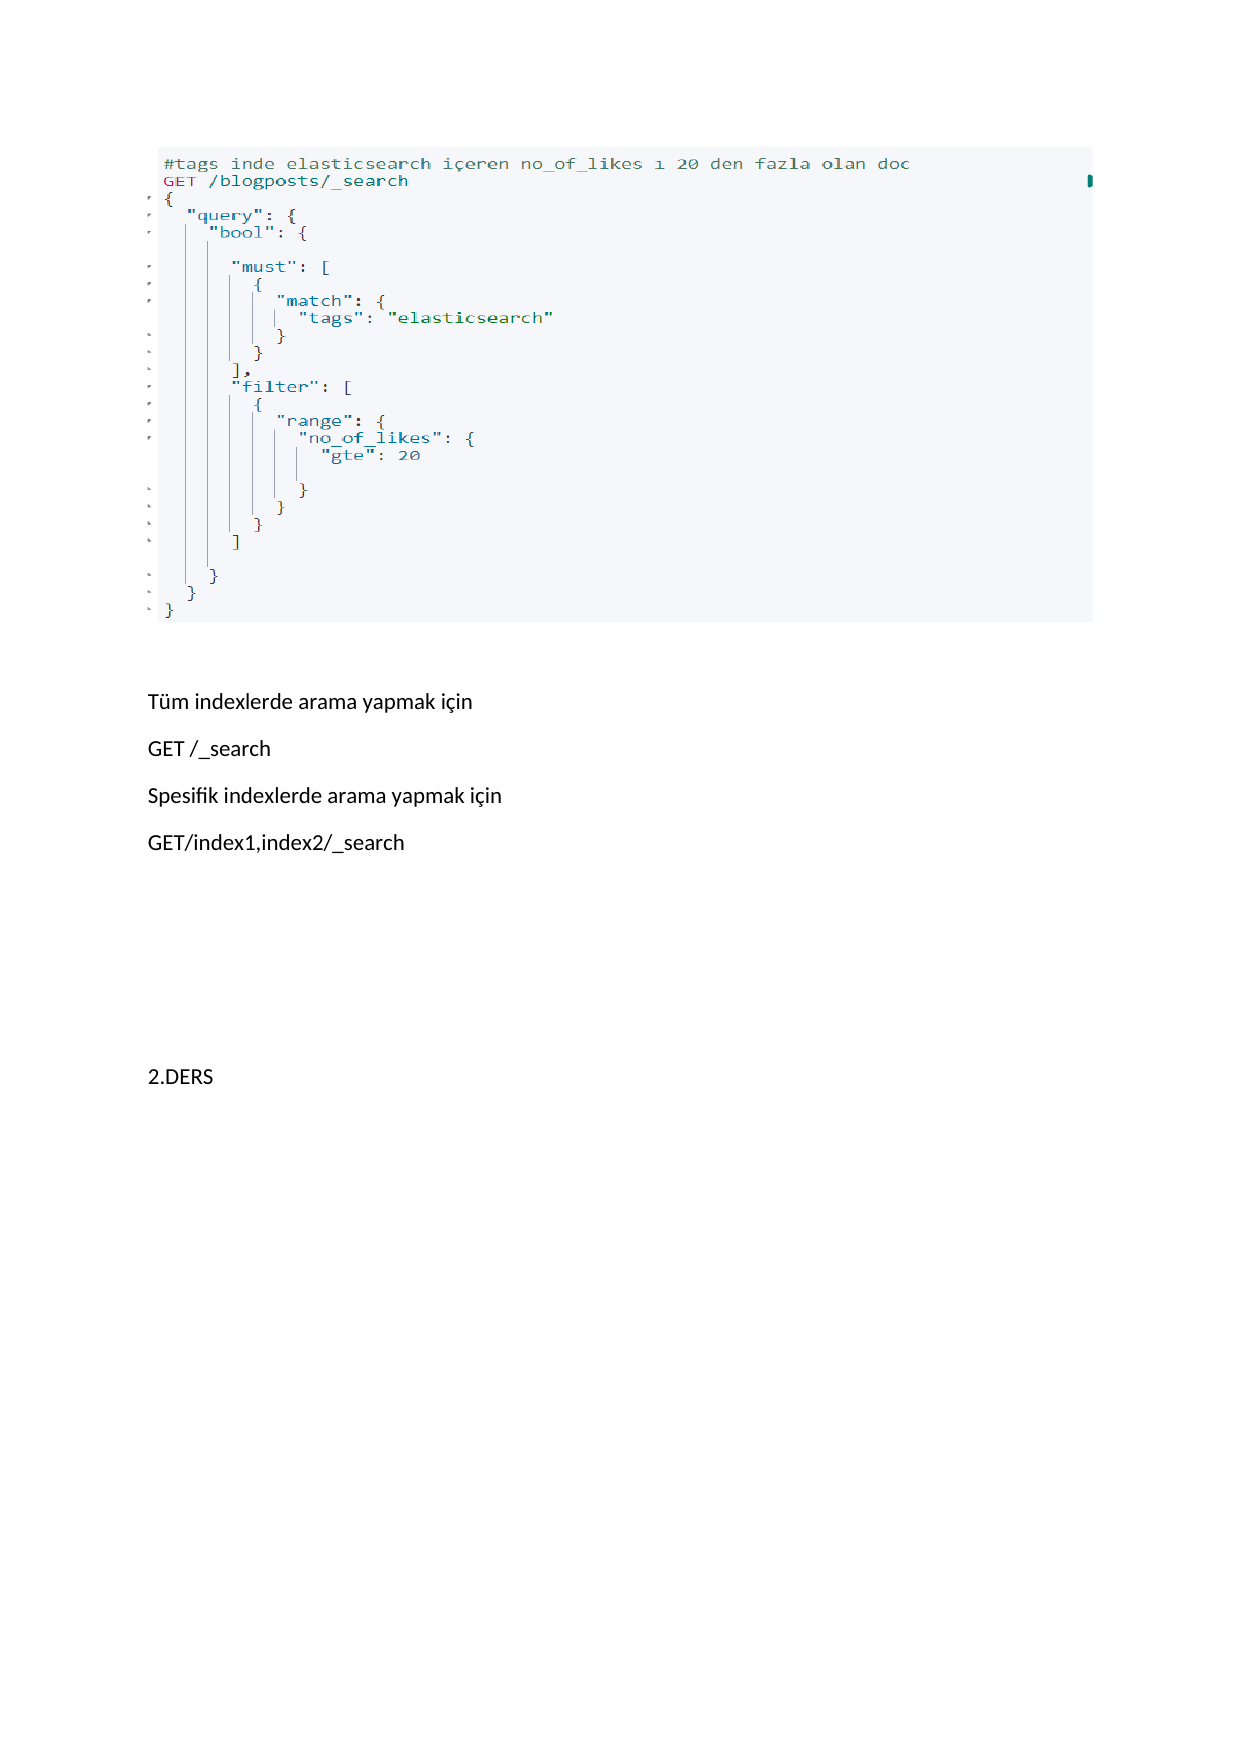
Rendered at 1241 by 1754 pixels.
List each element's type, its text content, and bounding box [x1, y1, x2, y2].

text Spesifik indexlerde arama yapmak için [148, 781, 1093, 809]
text 2.DERS [148, 1062, 1093, 1090]
text Tüm indexlerde arama yapmak için [148, 687, 1093, 715]
picture [147, 147, 1093, 622]
text GET/index1,index2/_search [148, 828, 1093, 856]
text GET /_search [148, 734, 1093, 762]
